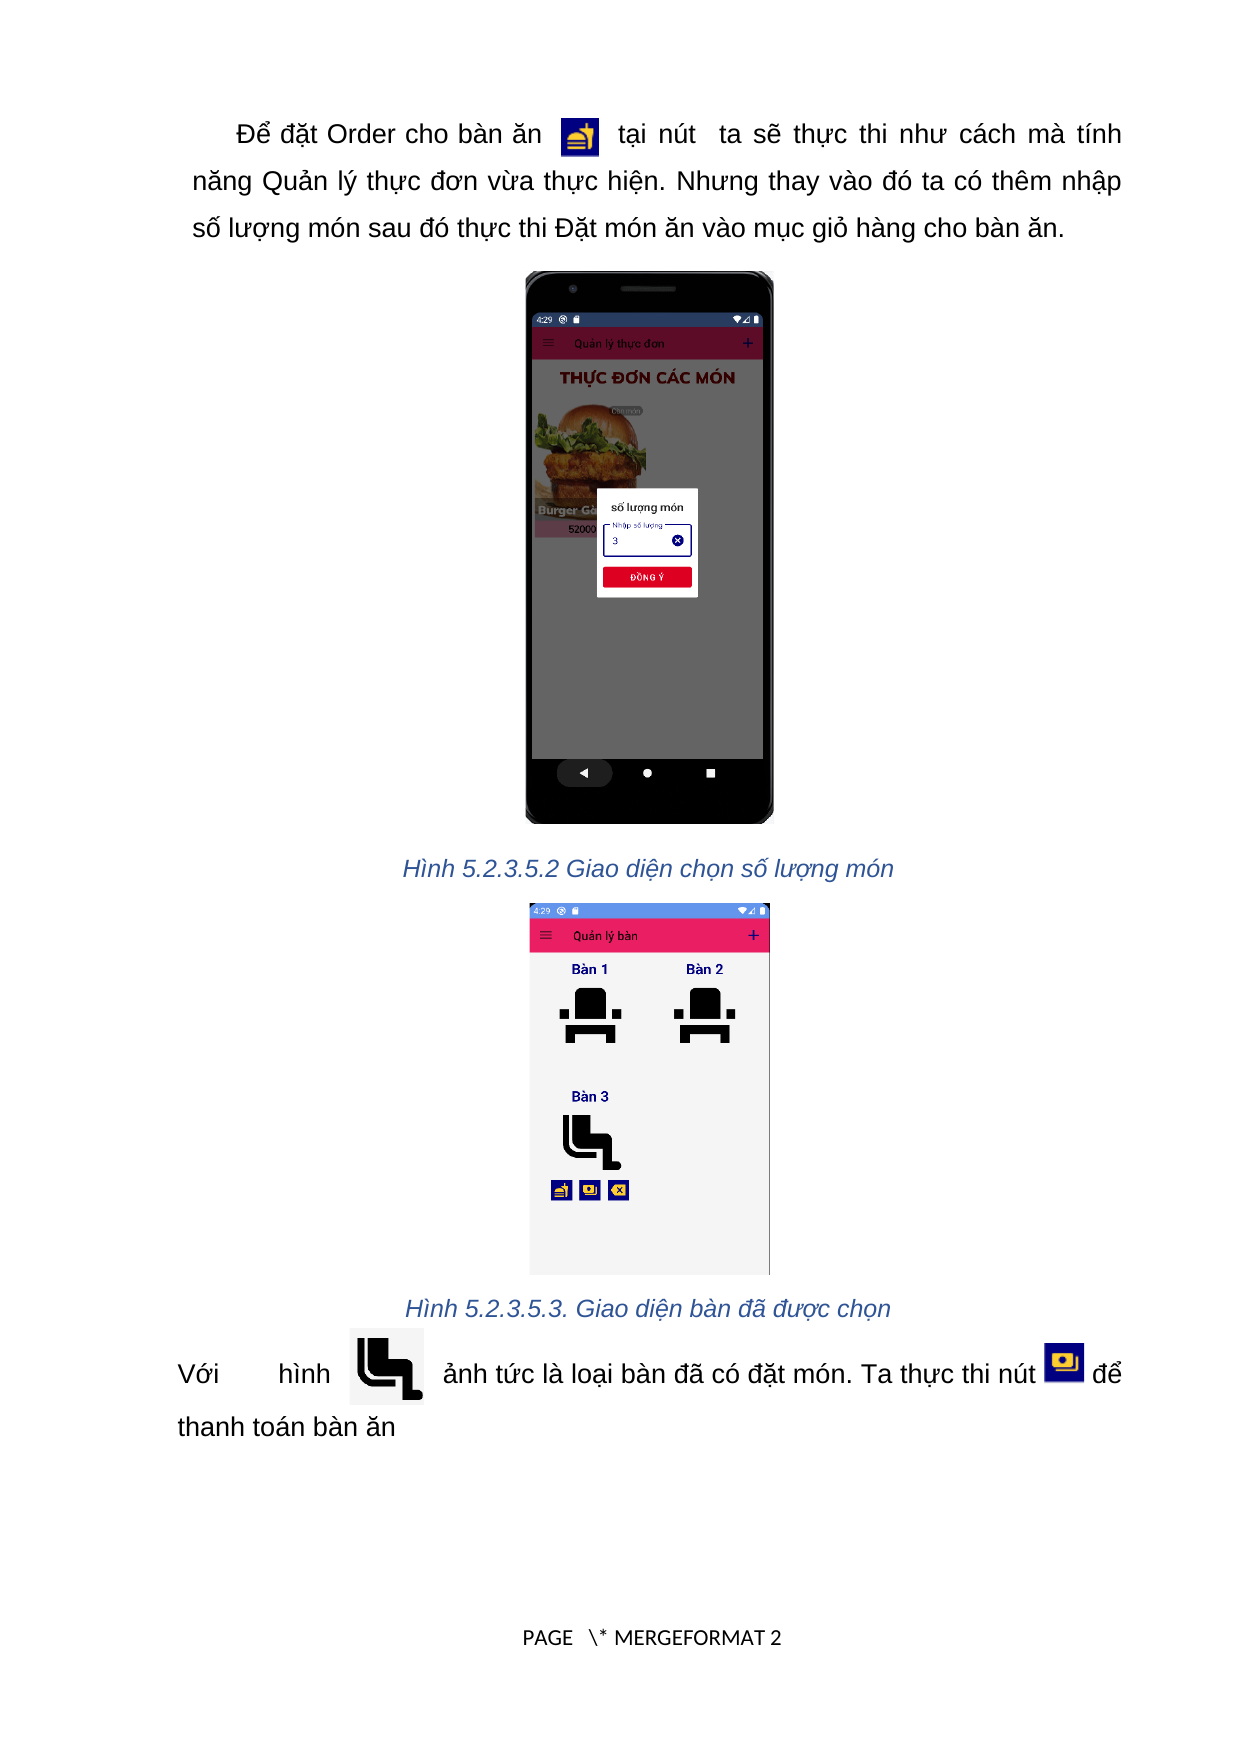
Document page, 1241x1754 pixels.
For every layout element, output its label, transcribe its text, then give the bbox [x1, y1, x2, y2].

picture [348, 1328, 424, 1404]
text Hình 5.2.3.5.3. Giao diện bàn đã được chọn [177, 1294, 1122, 1322]
picture [525, 271, 774, 824]
picture [529, 903, 770, 1275]
picture [561, 118, 599, 157]
text Hình 5.2.3.5.2 Giao diện chọn số lượng món [177, 854, 1122, 883]
text Để đặt Order cho bàn ăn tại nút ta sẽ thực thi như cách mà tính năng Quản lý thực đơn vừa thực hiện. Nhưng thay vào đó ta có thêm nhập số lượng món sau đó thực thi Đặt món ăn vào mục giỏ hàng cho bàn ăn. [192, 118, 1122, 243]
picture [1043, 1343, 1085, 1384]
text Với hình ảnh tức là loại bàn đã có đặt món. Ta thực thi nút để thanh toán bàn ăn [177, 1343, 1122, 1442]
